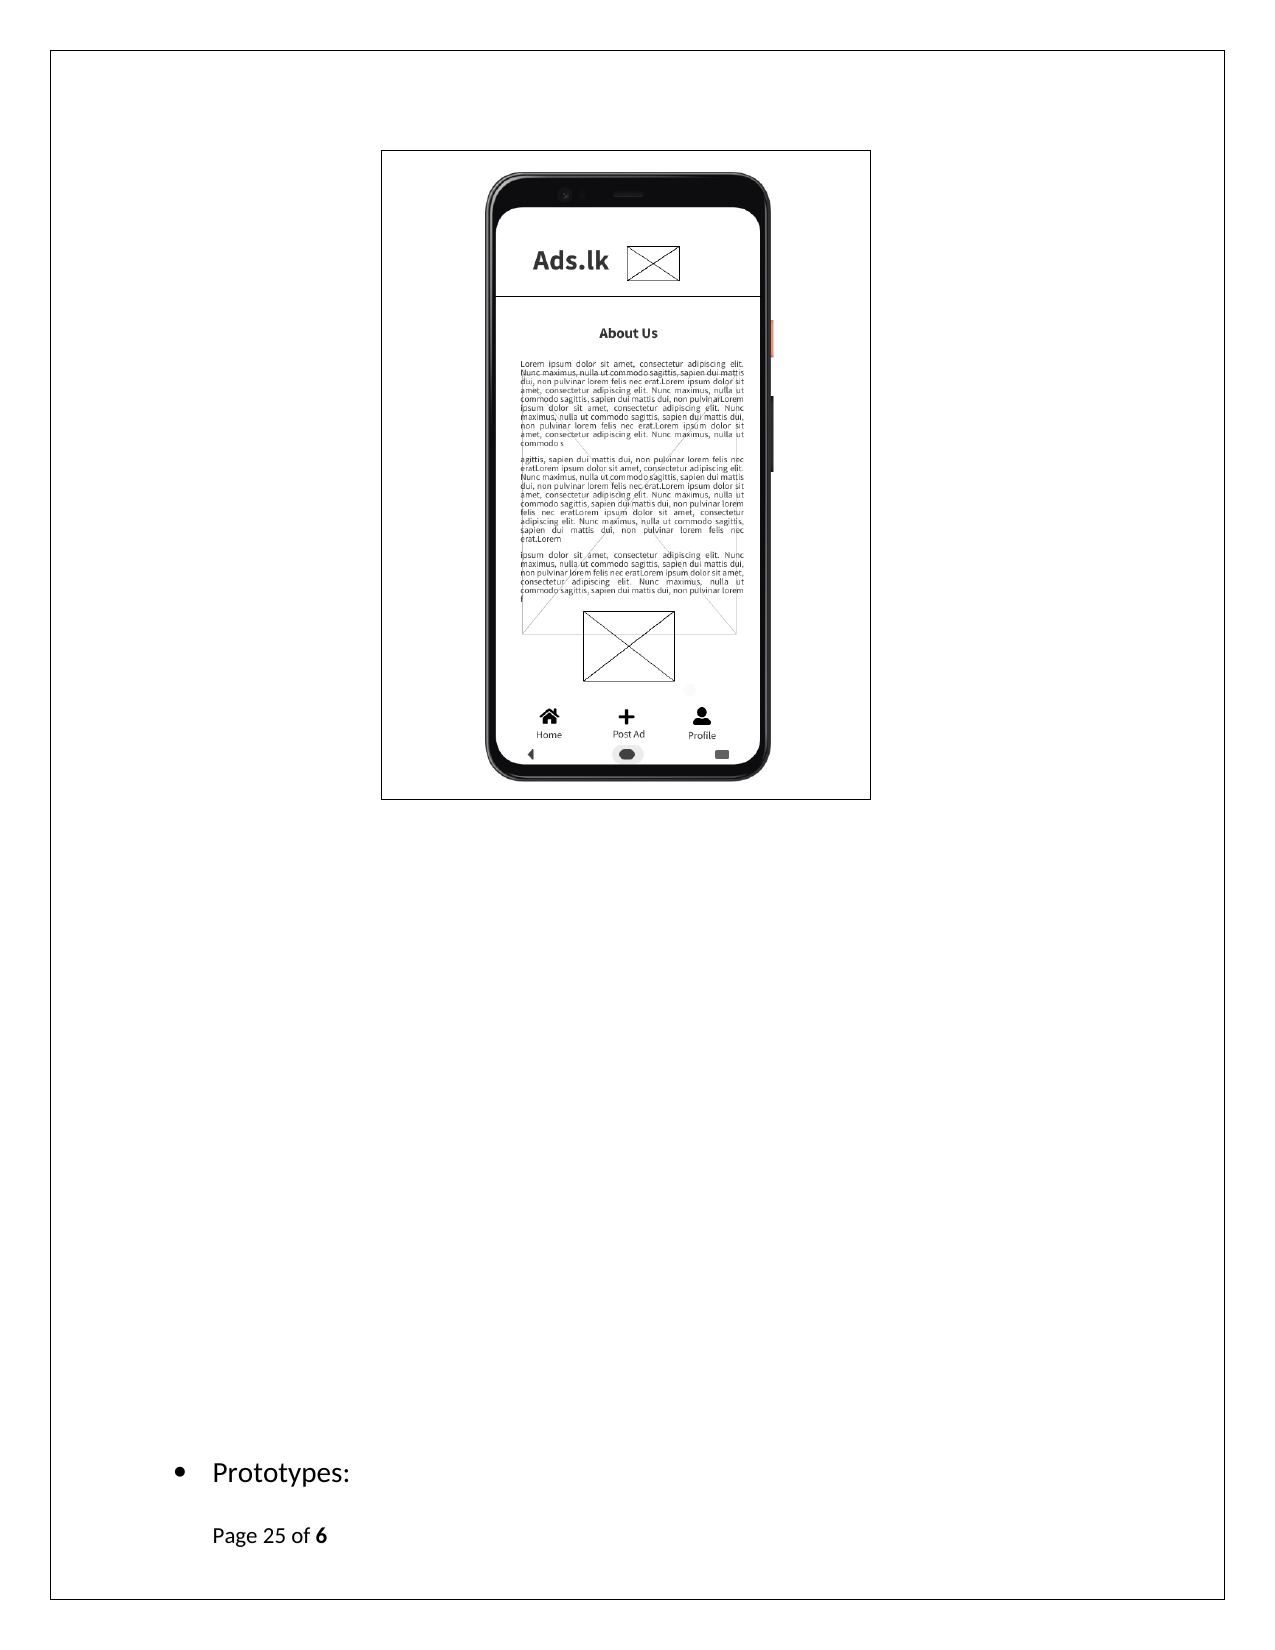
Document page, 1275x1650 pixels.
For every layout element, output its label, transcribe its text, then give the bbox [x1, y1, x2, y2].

table_header [382, 151, 870, 798]
list Prototypes: [175, 1454, 1140, 1490]
